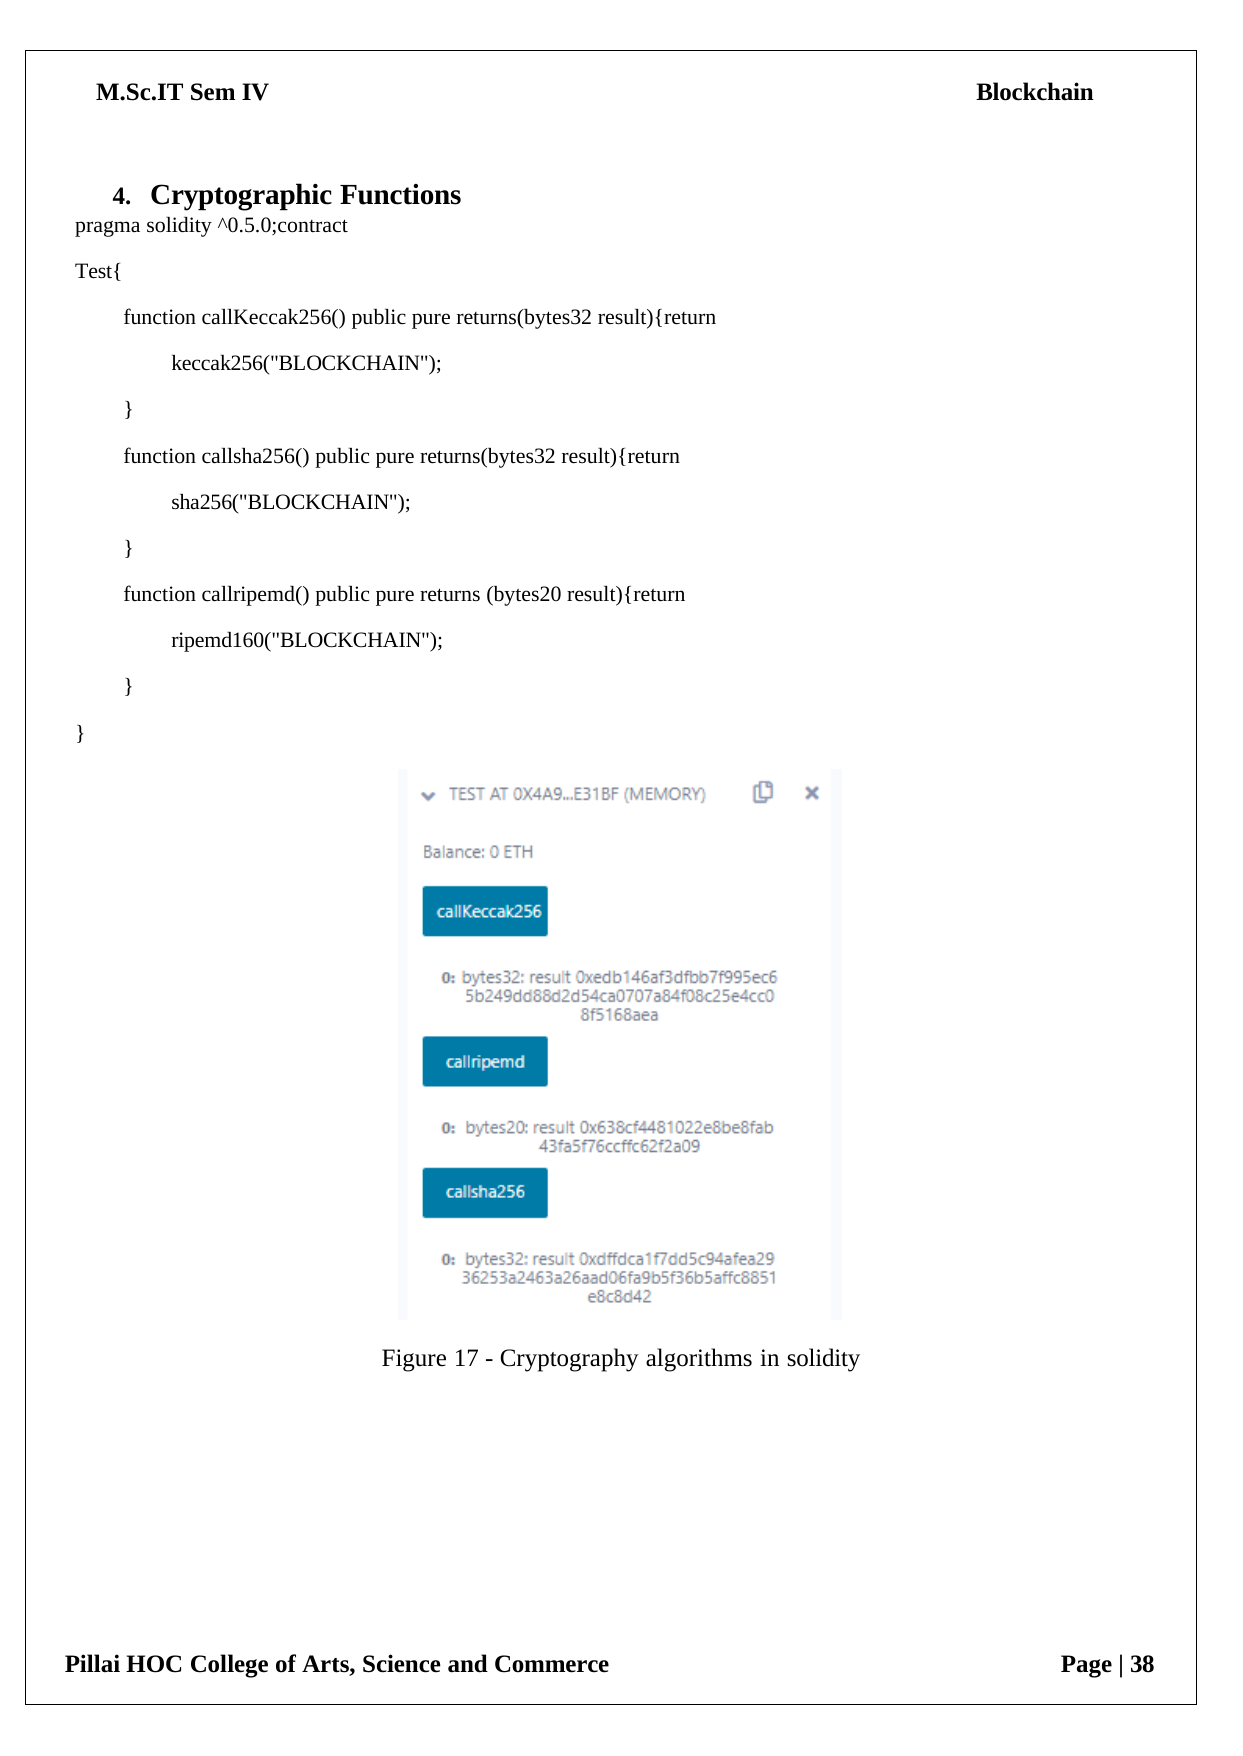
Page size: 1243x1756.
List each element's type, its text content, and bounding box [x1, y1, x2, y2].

text } [123, 673, 1196, 699]
text } [75, 720, 1196, 745]
text } [123, 535, 1196, 560]
text } [123, 396, 1196, 421]
text Figure 17 - Cryptography algorithms in solidity [45, 791, 1196, 1372]
text pragma solidity ^0.5.0;contract Test{ [75, 212, 384, 283]
text function callsha256() public pure returns(bytes32 result){return sha256("BLOCKCHAIN"); [123, 443, 901, 514]
text function callripemd() public pure returns (bytes20 result){return ripemd160("BLOCKCHAIN"); [123, 581, 901, 653]
list Cryptographic Functions [112, 177, 1196, 210]
picture [398, 769, 842, 791]
text function callKeccak256() public pure returns(bytes32 result){return keccak256("BLOCKCHAIN"); [123, 304, 901, 376]
